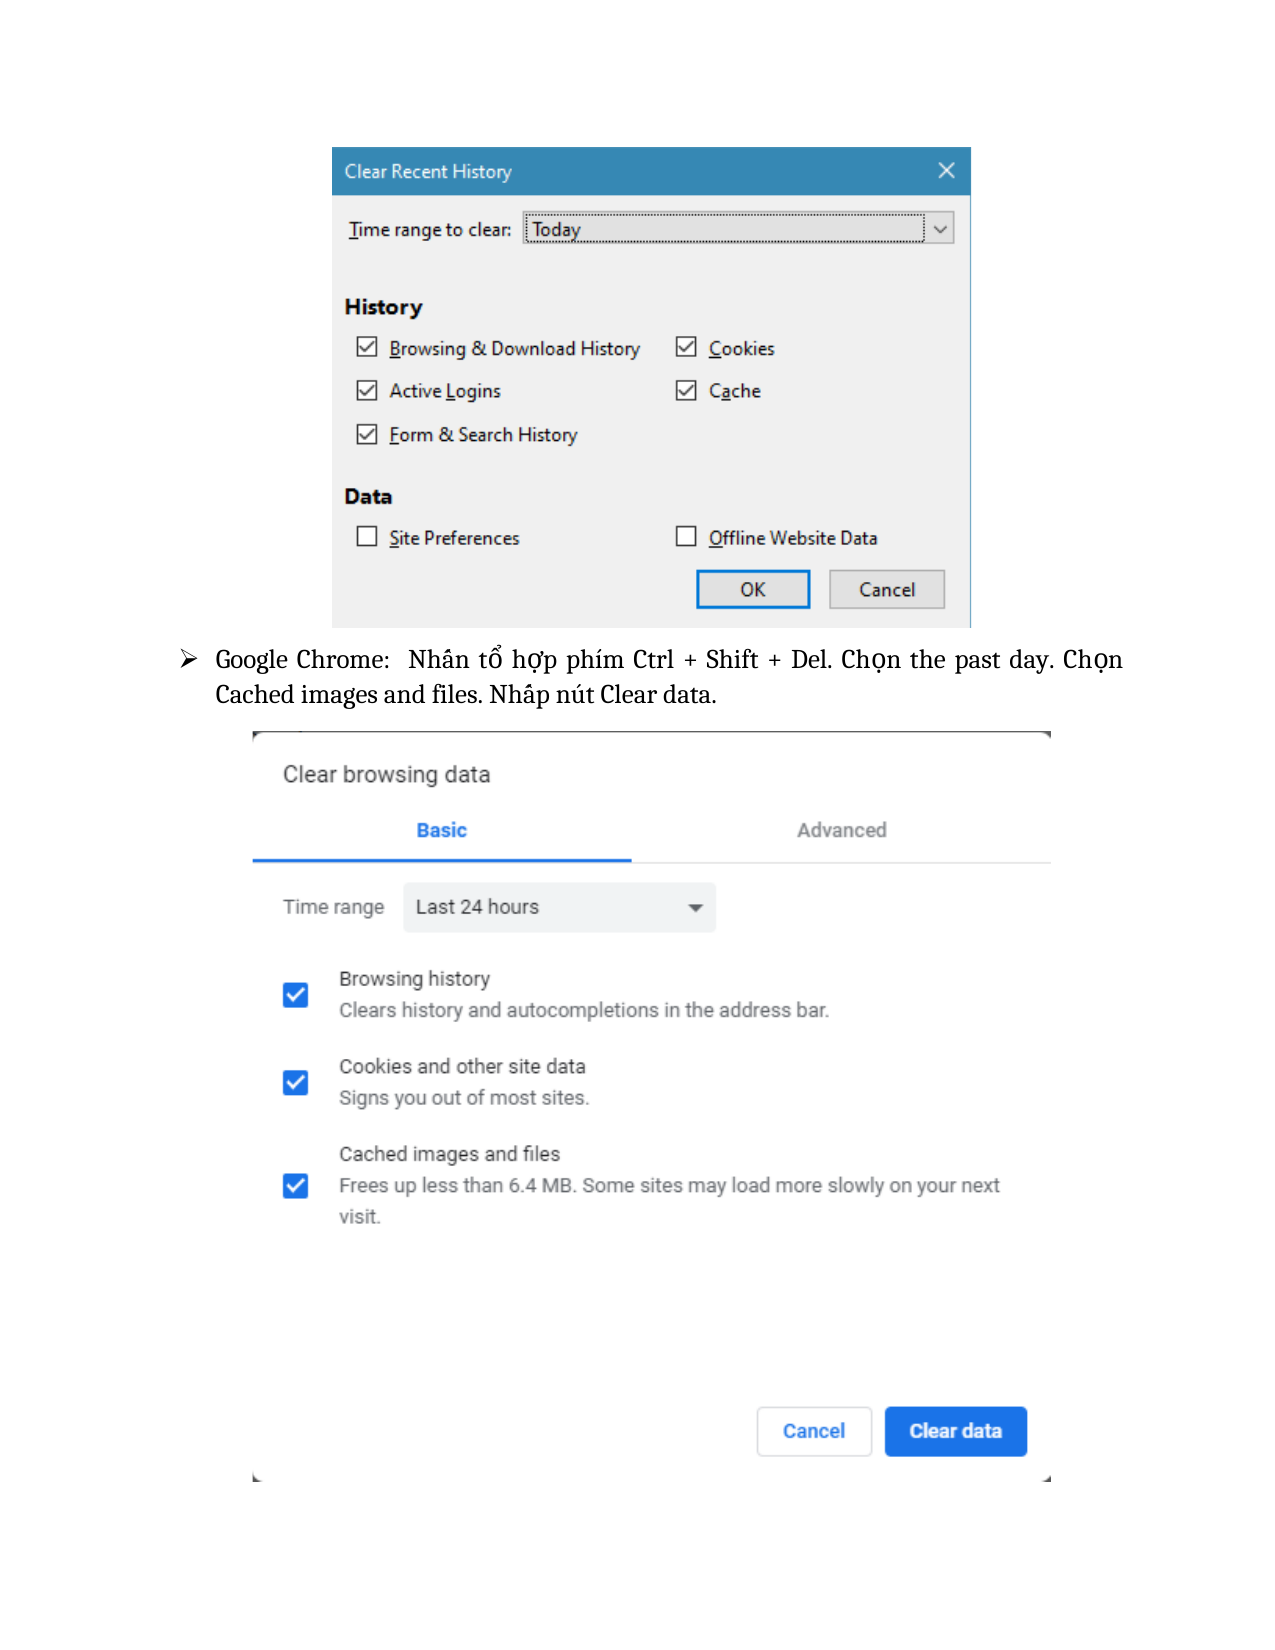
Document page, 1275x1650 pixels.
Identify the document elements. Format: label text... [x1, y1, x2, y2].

list Google Chrome: Nhấn tổ hợp phím Ctrl + Shift + Del. Chọn the past day. Chọn Cached images and files. Nhấp nút Clear data. [178, 644, 1125, 711]
picture [332, 147, 972, 628]
picture [252, 731, 1051, 1482]
